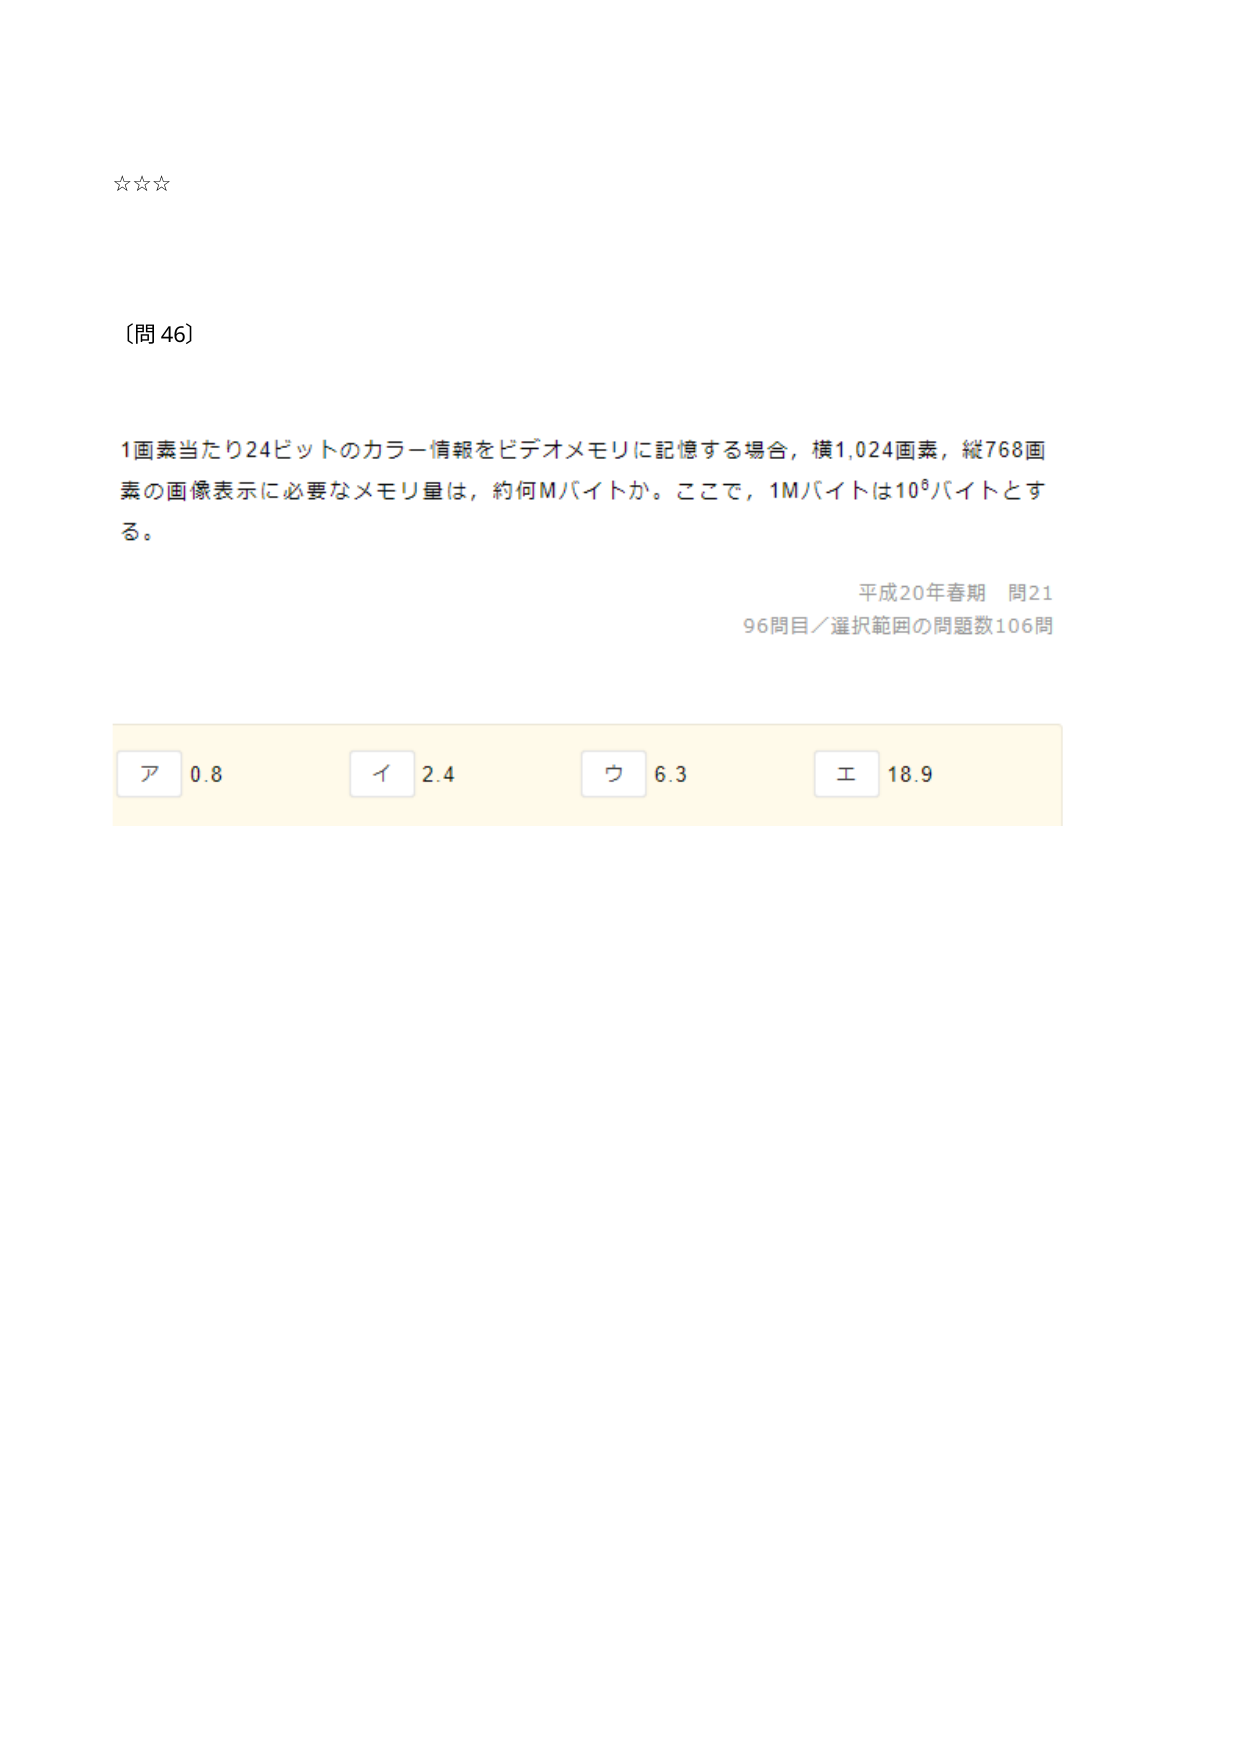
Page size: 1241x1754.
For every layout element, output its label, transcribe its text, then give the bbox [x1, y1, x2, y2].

text ☆☆☆ [112, 164, 1128, 202]
text 〔問46〕 [112, 314, 1128, 352]
picture [112, 427, 1063, 826]
